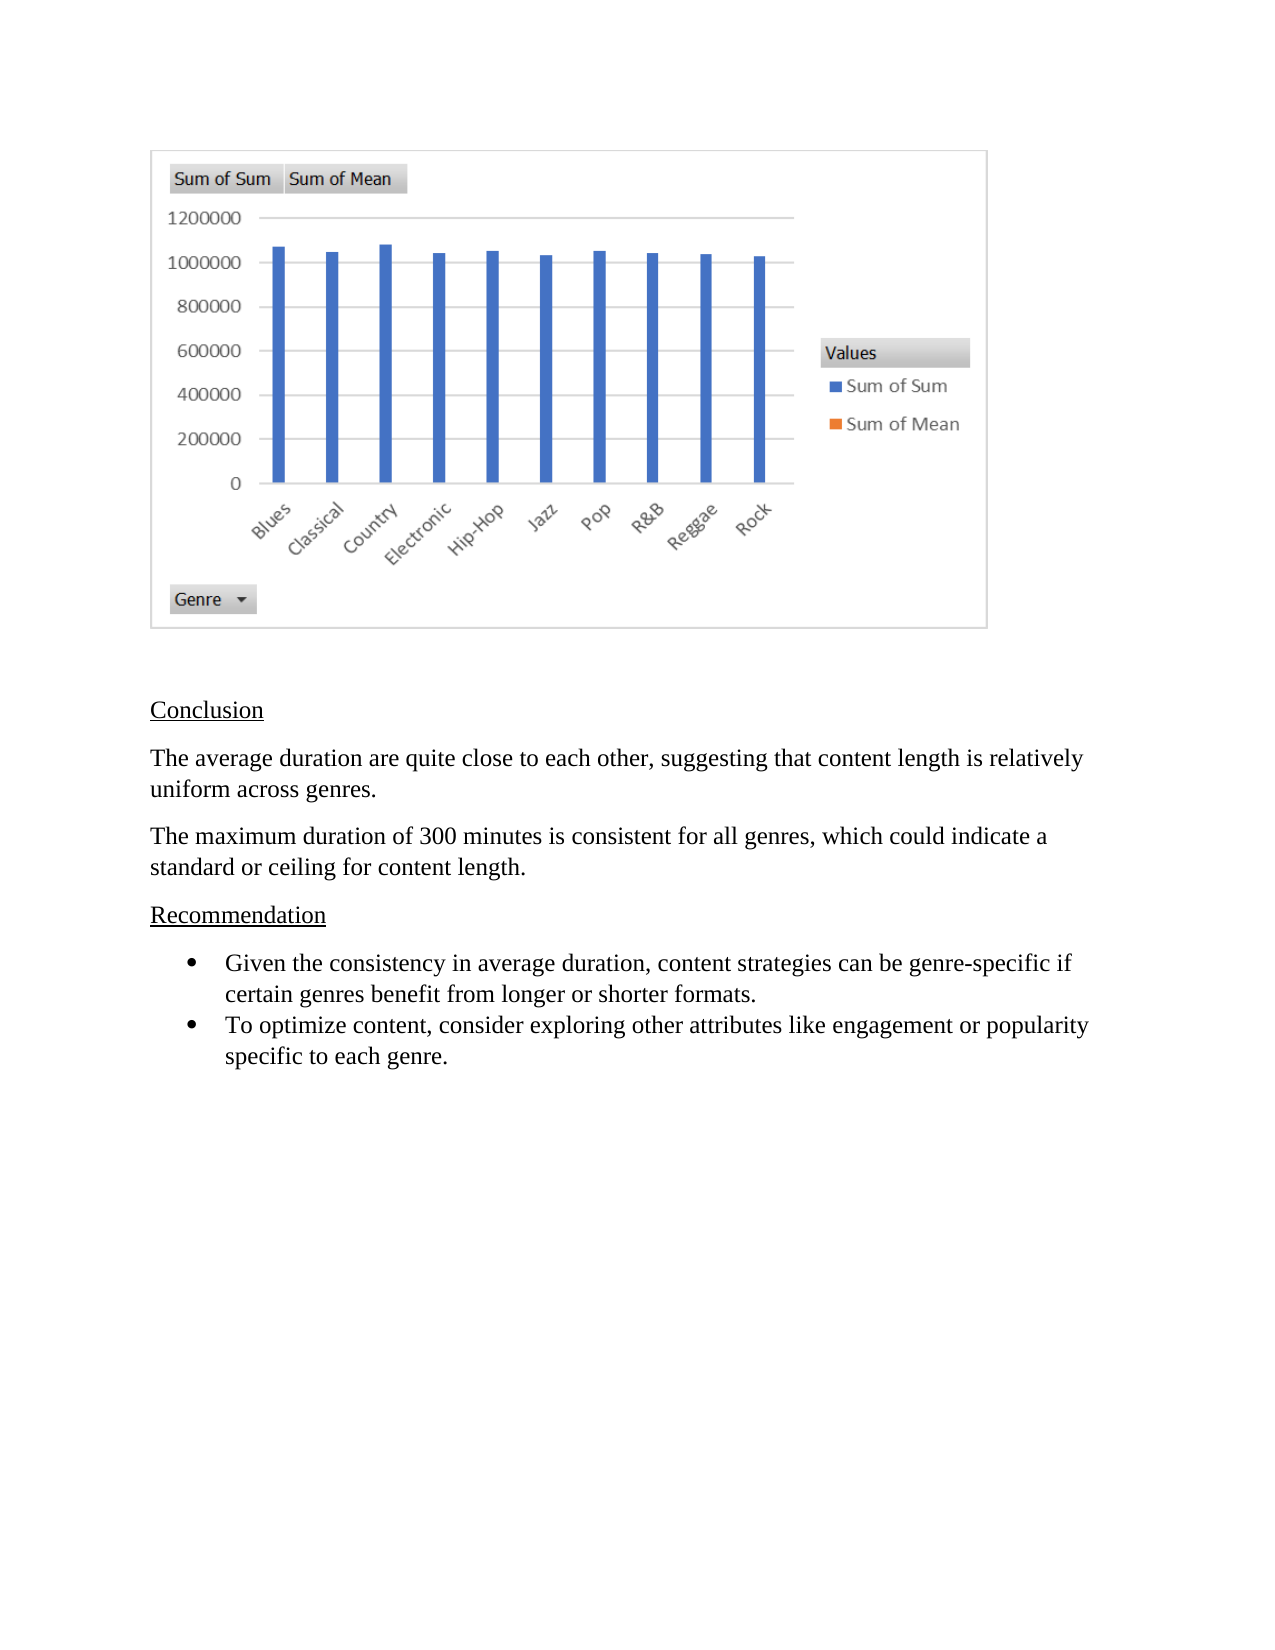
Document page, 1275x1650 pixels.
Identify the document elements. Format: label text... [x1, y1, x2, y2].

text The average duration are quite close to each other, suggesting that content length is relatively uniform across genres. [150, 743, 1125, 802]
text The maximum duration of 300 minutes is consistent for all genres, which could indicate a standard or ceiling for content length. [150, 821, 1125, 881]
list Given the consistency in average duration, content strategies can be genre-specific if certain genres benefit from longer or shorter formats. [187, 948, 1125, 1008]
picture [150, 150, 988, 629]
text Conclusion [150, 695, 1125, 724]
text Recommendation [150, 900, 1125, 929]
list To optimize content, consider exploring other attributes like engagement or popularity specific to each genre. [187, 1010, 1125, 1070]
